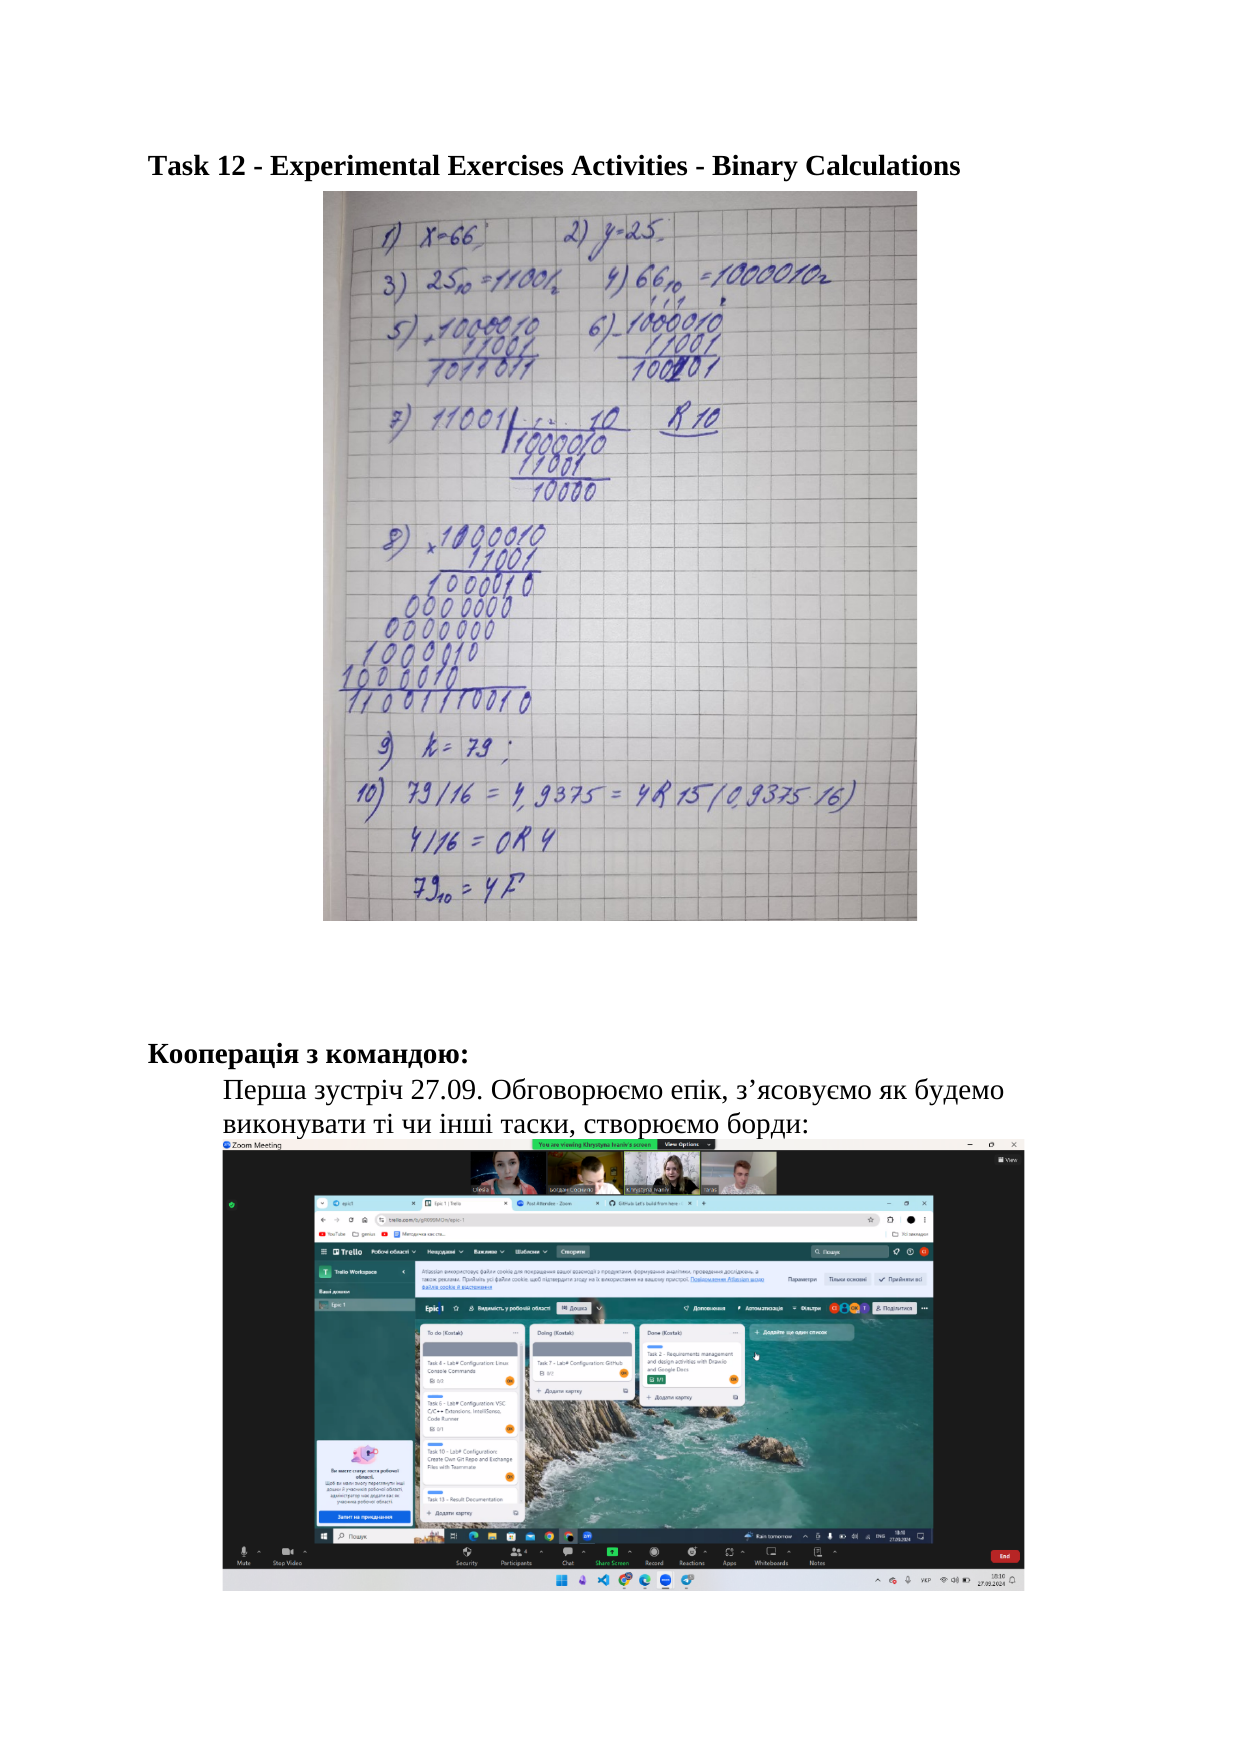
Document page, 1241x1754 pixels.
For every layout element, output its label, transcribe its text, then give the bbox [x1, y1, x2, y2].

text Task 12 - Experimental Exercises Activities - Binary Calculations [148, 148, 1093, 181]
subtitle Кооперація з командою: [148, 1036, 1093, 1069]
text Перша зустріч 27.09. Обговорюємо епік, з’ясовуємо як будемо виконувати ті чи інші таски, створюємо борди: [223, 1072, 1093, 1139]
picture [323, 191, 918, 921]
picture [222, 1139, 1025, 1591]
